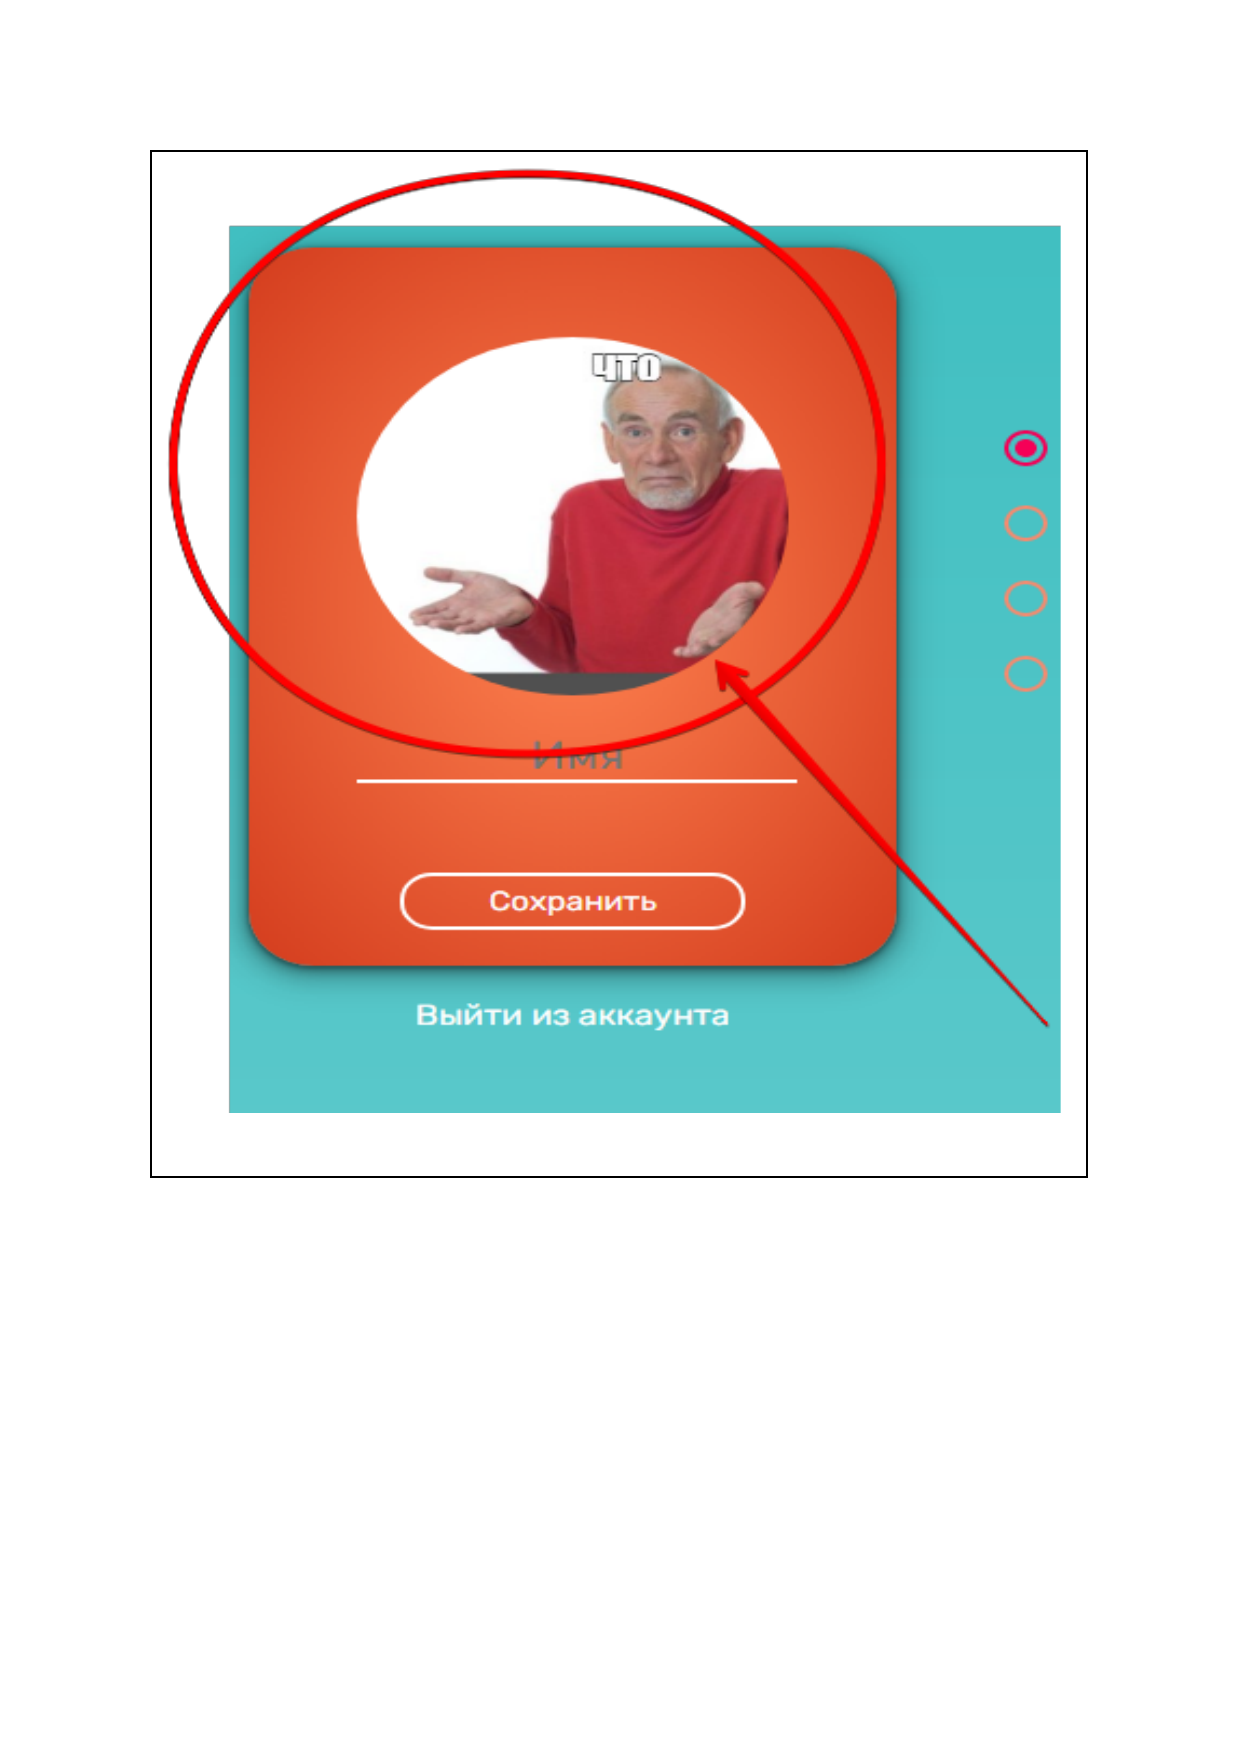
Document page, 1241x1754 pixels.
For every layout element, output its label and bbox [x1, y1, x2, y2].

picture [161, 162, 1061, 1113]
table_cell [152, 152, 1086, 1176]
